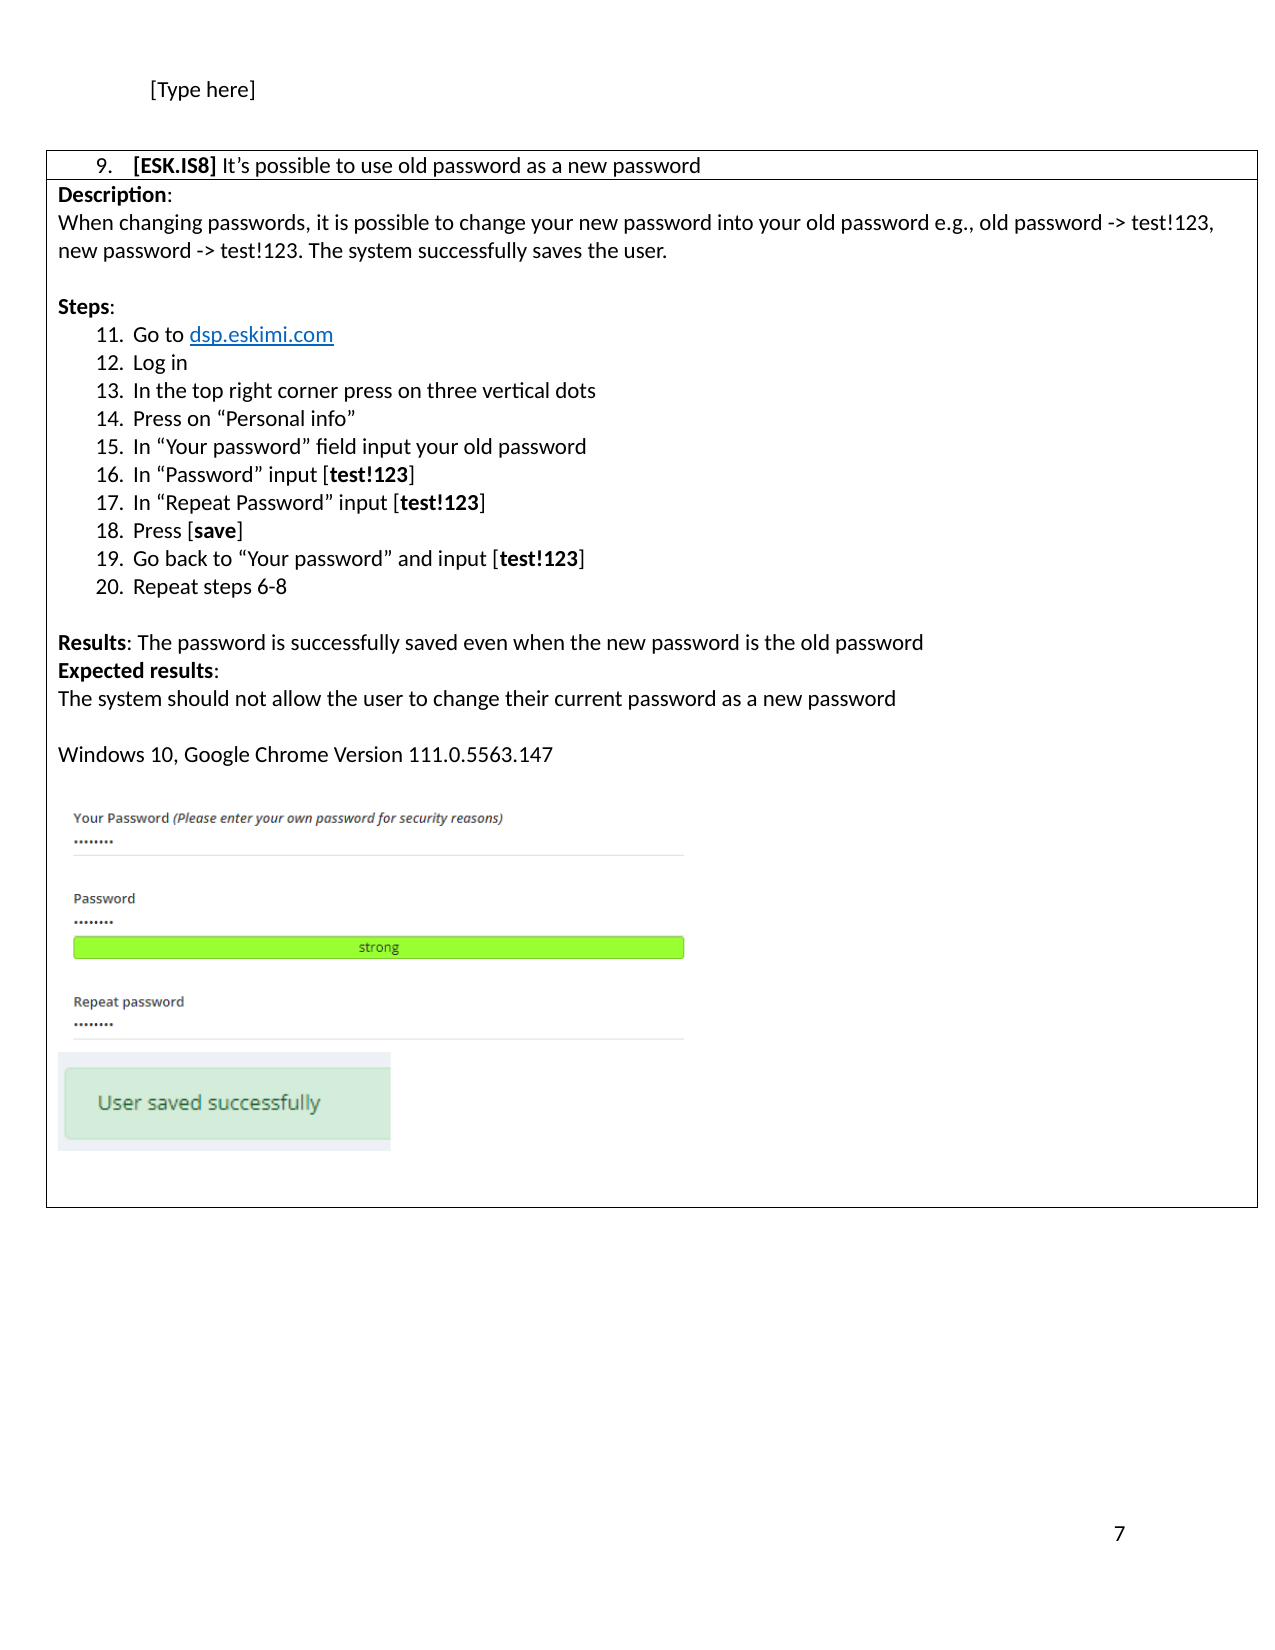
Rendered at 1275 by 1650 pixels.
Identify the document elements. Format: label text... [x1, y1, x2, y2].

picture [57, 796, 710, 1151]
table_header [ESK.IS8] It’s possible to use old password as a new password [47, 151, 1257, 179]
